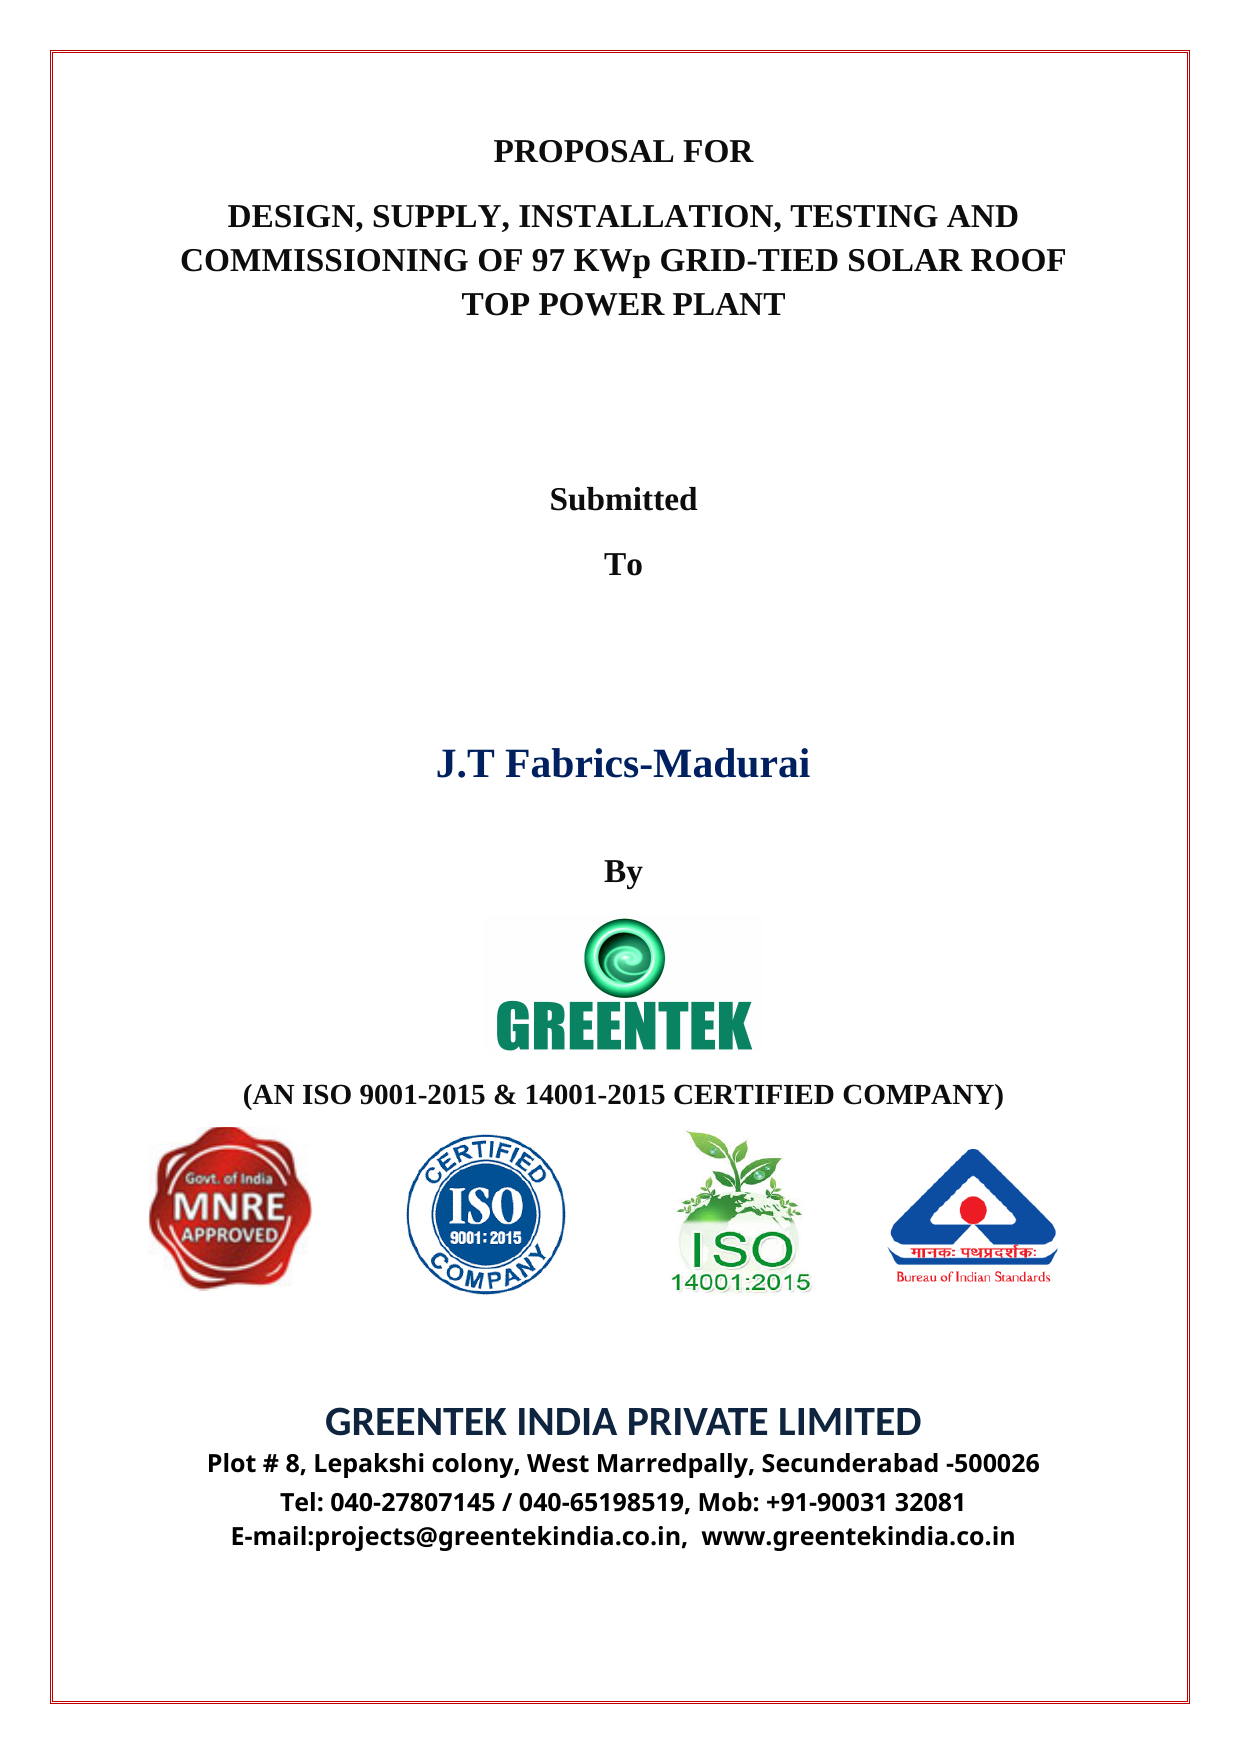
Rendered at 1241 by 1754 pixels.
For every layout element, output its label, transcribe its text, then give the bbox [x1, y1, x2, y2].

picture [484, 916, 763, 1053]
text E-mail:projects@greentekindia.co.in, www.greentekindia.co.in [150, 1519, 1097, 1553]
picture [656, 1126, 820, 1301]
text J.T Fabrics-Madurai [150, 738, 1096, 786]
picture [854, 1121, 1092, 1310]
text Submitted [150, 479, 1097, 517]
picture [148, 1127, 313, 1291]
text DESIGN, SUPPLY, INSTALLATION, TESTING AND COMMISSIONING OF 97 KWp GRID-TIED SOLAR ROOF TOP POWER PLANT [150, 196, 1097, 323]
text PROPOSAL FOR [150, 131, 1097, 169]
text (AN ISO 9001-2015 & 14001-2015 CERTIFIED COMPANY) [150, 1077, 1097, 1111]
text By [150, 851, 1097, 890]
text Tel: 040-27807145 / 040-65198519, Mob: +91-90031 32081 [150, 1485, 1097, 1519]
picture [398, 1127, 573, 1302]
text To [150, 544, 1097, 582]
subtitle GREENTEK INDIA PRIVATE LIMITED [150, 1395, 1097, 1446]
text Plot # 8, Lepakshi colony, West Marredpally, Secunderabad -500026 [150, 1446, 1097, 1480]
